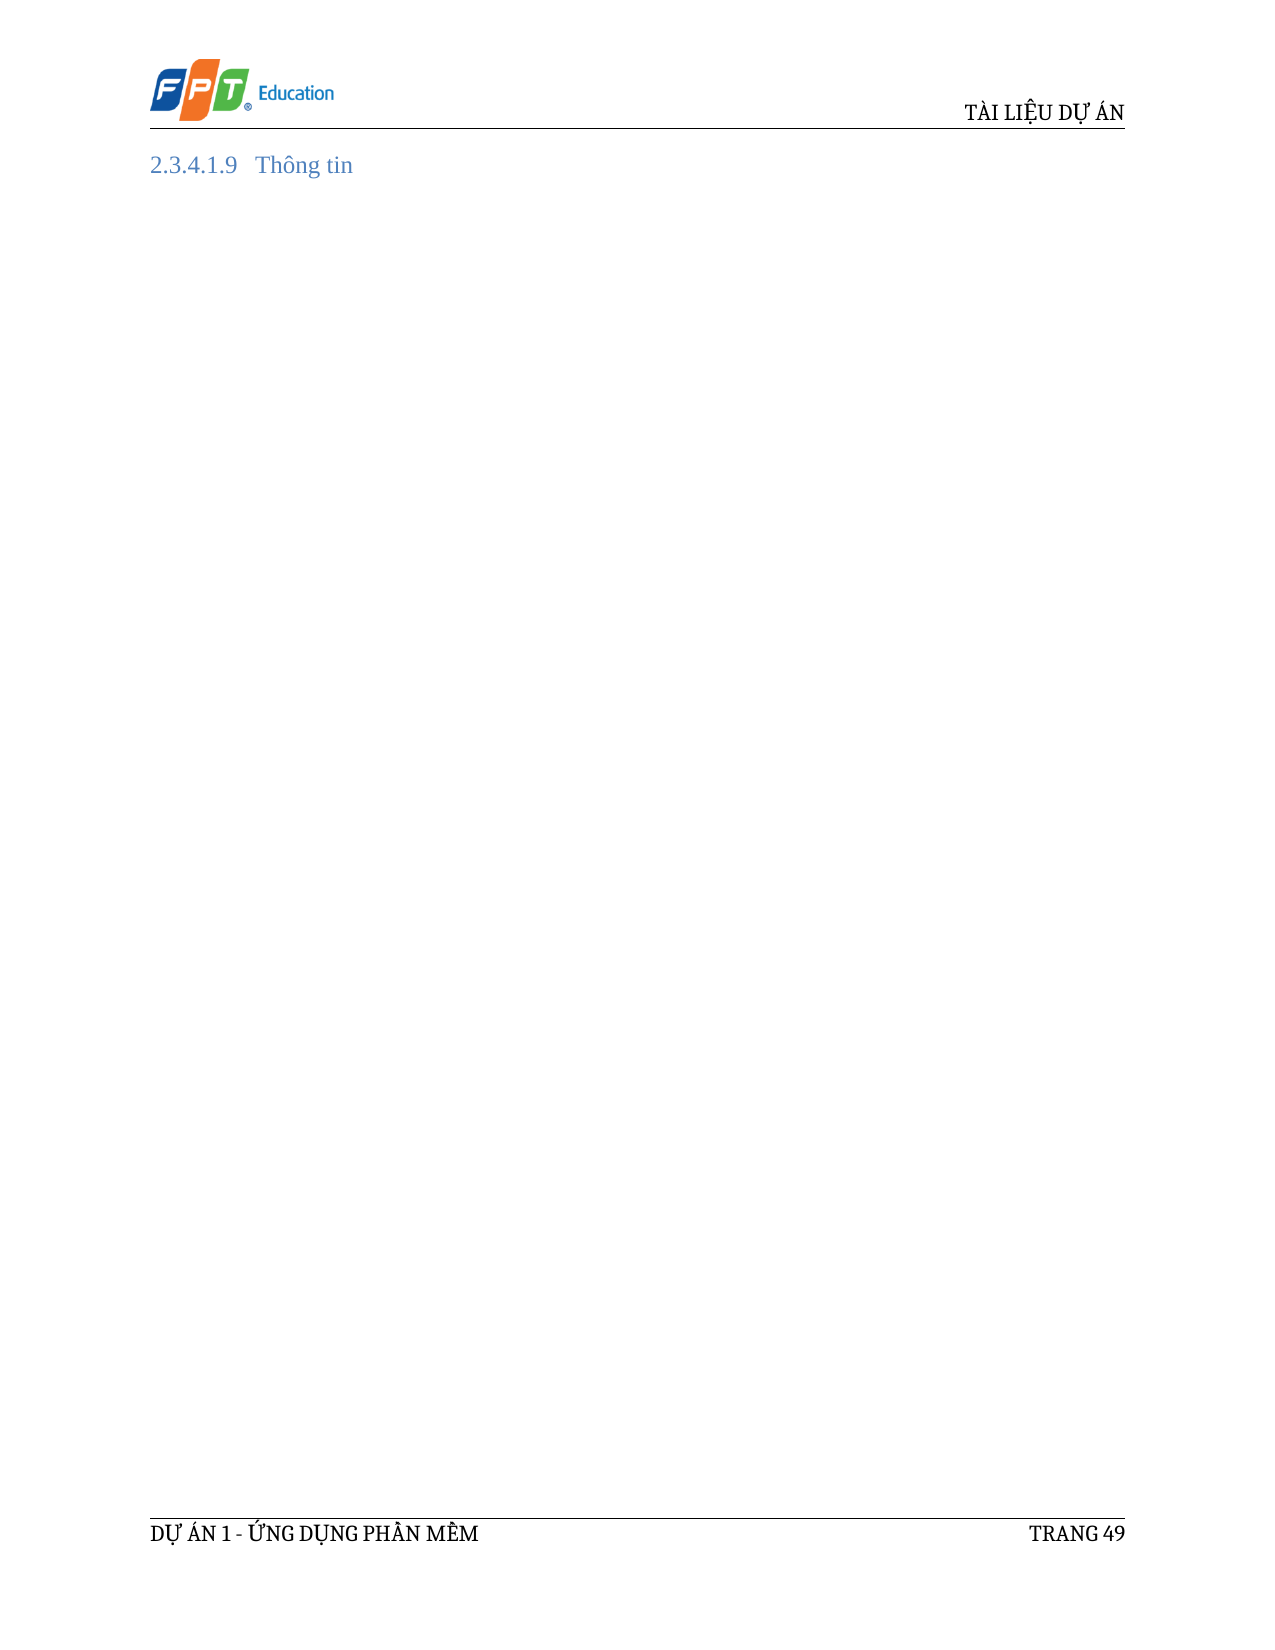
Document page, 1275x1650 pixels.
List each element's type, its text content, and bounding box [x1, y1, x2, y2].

subtitle Thông tin [150, 150, 1125, 179]
picture [150, 59, 336, 121]
